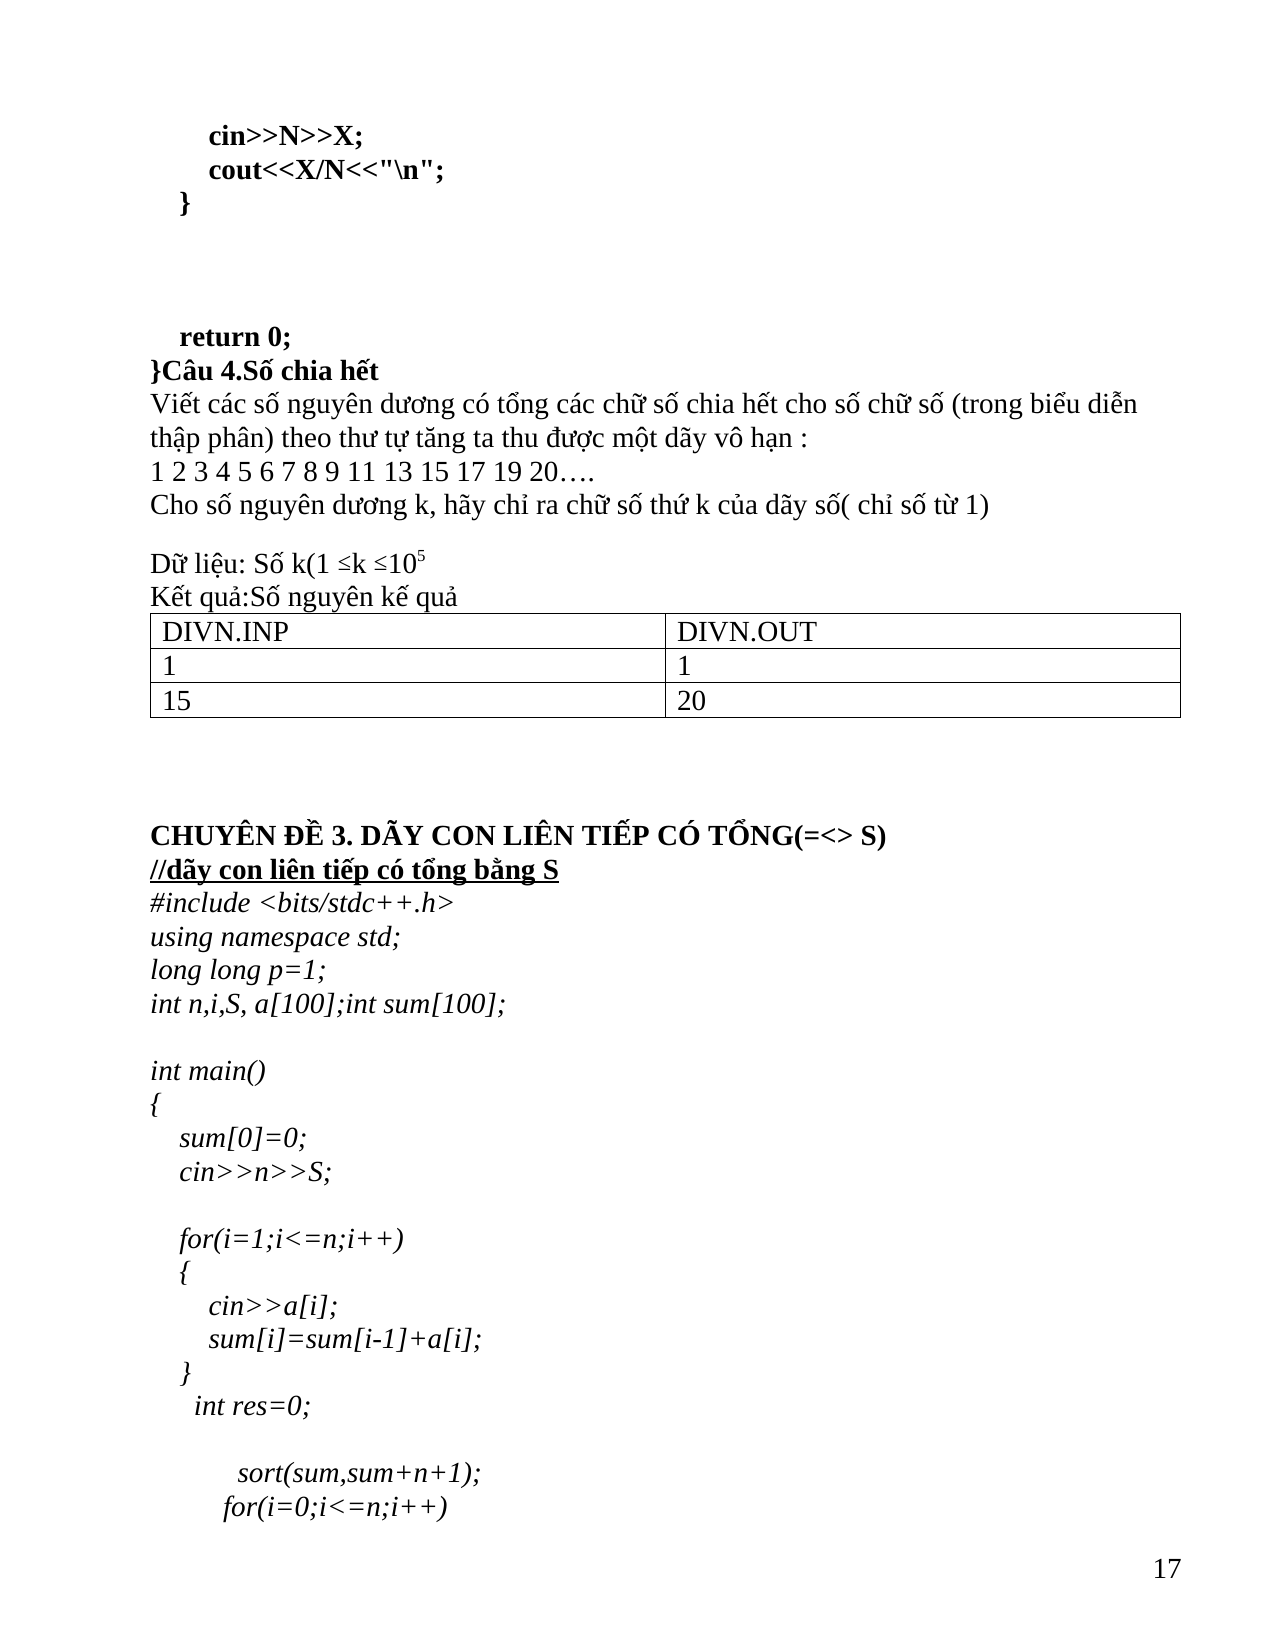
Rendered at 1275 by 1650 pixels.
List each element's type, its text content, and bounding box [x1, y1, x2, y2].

text int main() [135, 1053, 1181, 1087]
text 1 2 3 4 5 6 7 8 9 11 13 15 17 19 20…. [150, 454, 1181, 487]
text Viết các số nguyên dương có tổng các chữ số chia hết cho số chữ số (trong biểu diễn thập phân) theo thư tự tăng ta thu được một dãy vô hạn : [150, 387, 1181, 454]
text for(i=0;i<=n;i++) [135, 1489, 1181, 1523]
text int n,i,S, a[100];int sum[100]; [135, 986, 1181, 1019]
text return 0; [150, 319, 1181, 353]
text } [150, 185, 1181, 219]
text sort(sum,sum+n+1); [135, 1456, 1181, 1489]
text sum[i]=sum[i-1]+a[i]; [135, 1321, 1181, 1355]
text CHUYÊN ĐỀ 3. DÃY CON LIÊN TIẾP CÓ TỔNG(=<> S) [135, 818, 1181, 852]
table_header DIVN.OUT [666, 614, 1180, 647]
text }Câu 4.Số chia hết [150, 353, 1181, 387]
text long long p=1; [135, 952, 1181, 986]
text #include <bits/stdc++.h> [135, 885, 1181, 919]
text } [135, 1355, 1181, 1388]
text for(i=1;i<=n;i++) [135, 1221, 1181, 1254]
text Cho số nguyên dương k, hãy chỉ ra chữ số thứ k của dãy số( chỉ số từ 1) [150, 487, 1181, 521]
text { [135, 1254, 1181, 1288]
text Dữ liệu: Số k(1 k 105 [150, 546, 1181, 579]
text cin>>N>>X; [150, 118, 1181, 152]
table_cell 1 [151, 649, 665, 682]
text sum[0]=0; [135, 1120, 1181, 1154]
table_header DIVN.INP [151, 614, 665, 647]
text int res=0; [135, 1388, 1181, 1422]
text cin>>n>>S; [135, 1154, 1181, 1187]
text { [135, 1087, 1181, 1120]
table_cell 15 [151, 683, 665, 717]
table_cell 1 [666, 649, 1180, 682]
table_cell 20 [666, 683, 1180, 717]
text cout<<X/N<<"\n"; [150, 152, 1181, 185]
text using namespace std; [135, 919, 1181, 952]
text //dãy con liên tiếp có tổng bằng S [135, 852, 1181, 885]
text Kết quả:Số nguyên kế quả [150, 579, 1181, 613]
text cin>>a[i]; [135, 1288, 1181, 1321]
